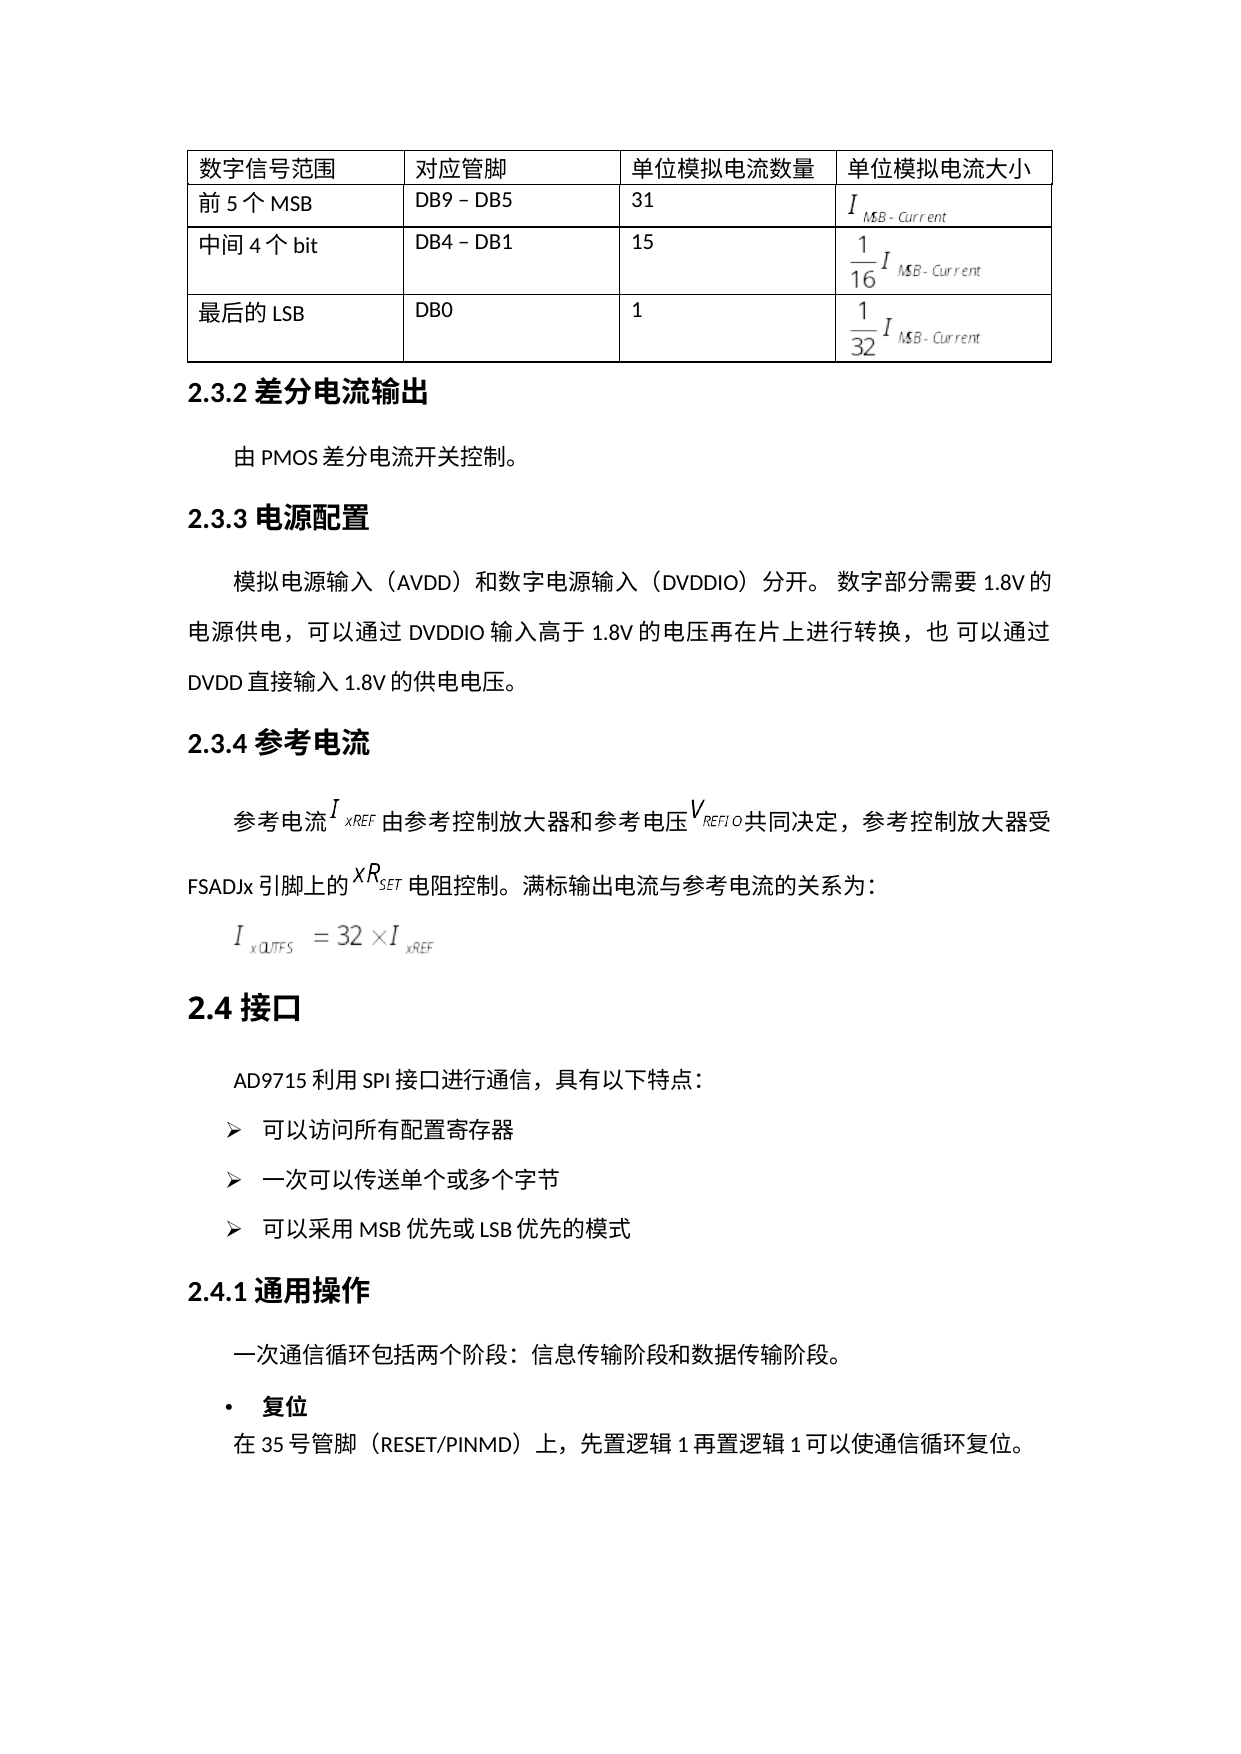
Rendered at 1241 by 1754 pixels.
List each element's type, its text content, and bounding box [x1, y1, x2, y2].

list 一次可以传送单个或多个字节 [225, 1161, 1053, 1195]
subtitle 2.4.1 通用操作 [187, 1267, 1053, 1309]
table_cell 15 [620, 228, 835, 294]
list 可以采用MSB优先或LSB优先的模式 [225, 1211, 1053, 1244]
text 由PMOS差分电流开关控制。 [187, 438, 1053, 472]
text 模拟电源输入（AVDD）和数字电源输入（DVDDIO）分开。 数字部分需要1.8V的电源供电，可以通过DVDDIO输入高于1.8V的电压再在片上进行转换，也 可以通过DVDD直接输入1.8V的供电电压。 [187, 564, 1053, 697]
text 参考电流由参考控制放大器和参考电压共同决定，参考控制放大器受FSADJx引脚上的电阻控制。满标输出电流与参考电流的关系为： [187, 789, 1053, 901]
text 在35号管脚（RESET/PINMD）上，先置逻辑1再置逻辑1可以使通信循环复位。 [187, 1426, 1053, 1459]
table_cell 中间4个bit [188, 228, 403, 294]
table_cell 前5个MSB [188, 185, 403, 226]
subtitle 2.3.3 电源配置 [187, 494, 1053, 537]
table_header 数字信号范围 [188, 151, 404, 184]
subtitle 2.3.2 差分电流输出 [187, 369, 1053, 411]
text 一次通信循环包括两个阶段：信息传输阶段和数据传输阶段。 [187, 1337, 1053, 1370]
table_cell [836, 185, 1051, 226]
table_cell 31 [620, 185, 835, 226]
subtitle 2.3.4 参考电流 [187, 720, 1053, 762]
table_cell DB9 – DB5 [404, 185, 619, 226]
table_cell DB0 [404, 295, 619, 361]
table_cell [836, 228, 1051, 294]
subtitle 复位 [225, 1389, 1053, 1422]
table_cell 最后的LSB [188, 295, 403, 361]
table_cell 1 [620, 295, 835, 361]
table_header 单位模拟电流大小 [837, 151, 1052, 184]
table_header 对应管脚 [405, 151, 620, 184]
list 可以访问所有配置寄存器 [225, 1112, 1053, 1145]
table_header 单位模拟电流数量 [621, 151, 836, 184]
text AD9715利用SPI接口进行通信，具有以下特点： [187, 1062, 1053, 1095]
subtitle 2.4 接口 [187, 983, 1053, 1029]
table_cell [836, 295, 1051, 361]
table_cell DB4 – DB1 [404, 228, 619, 294]
